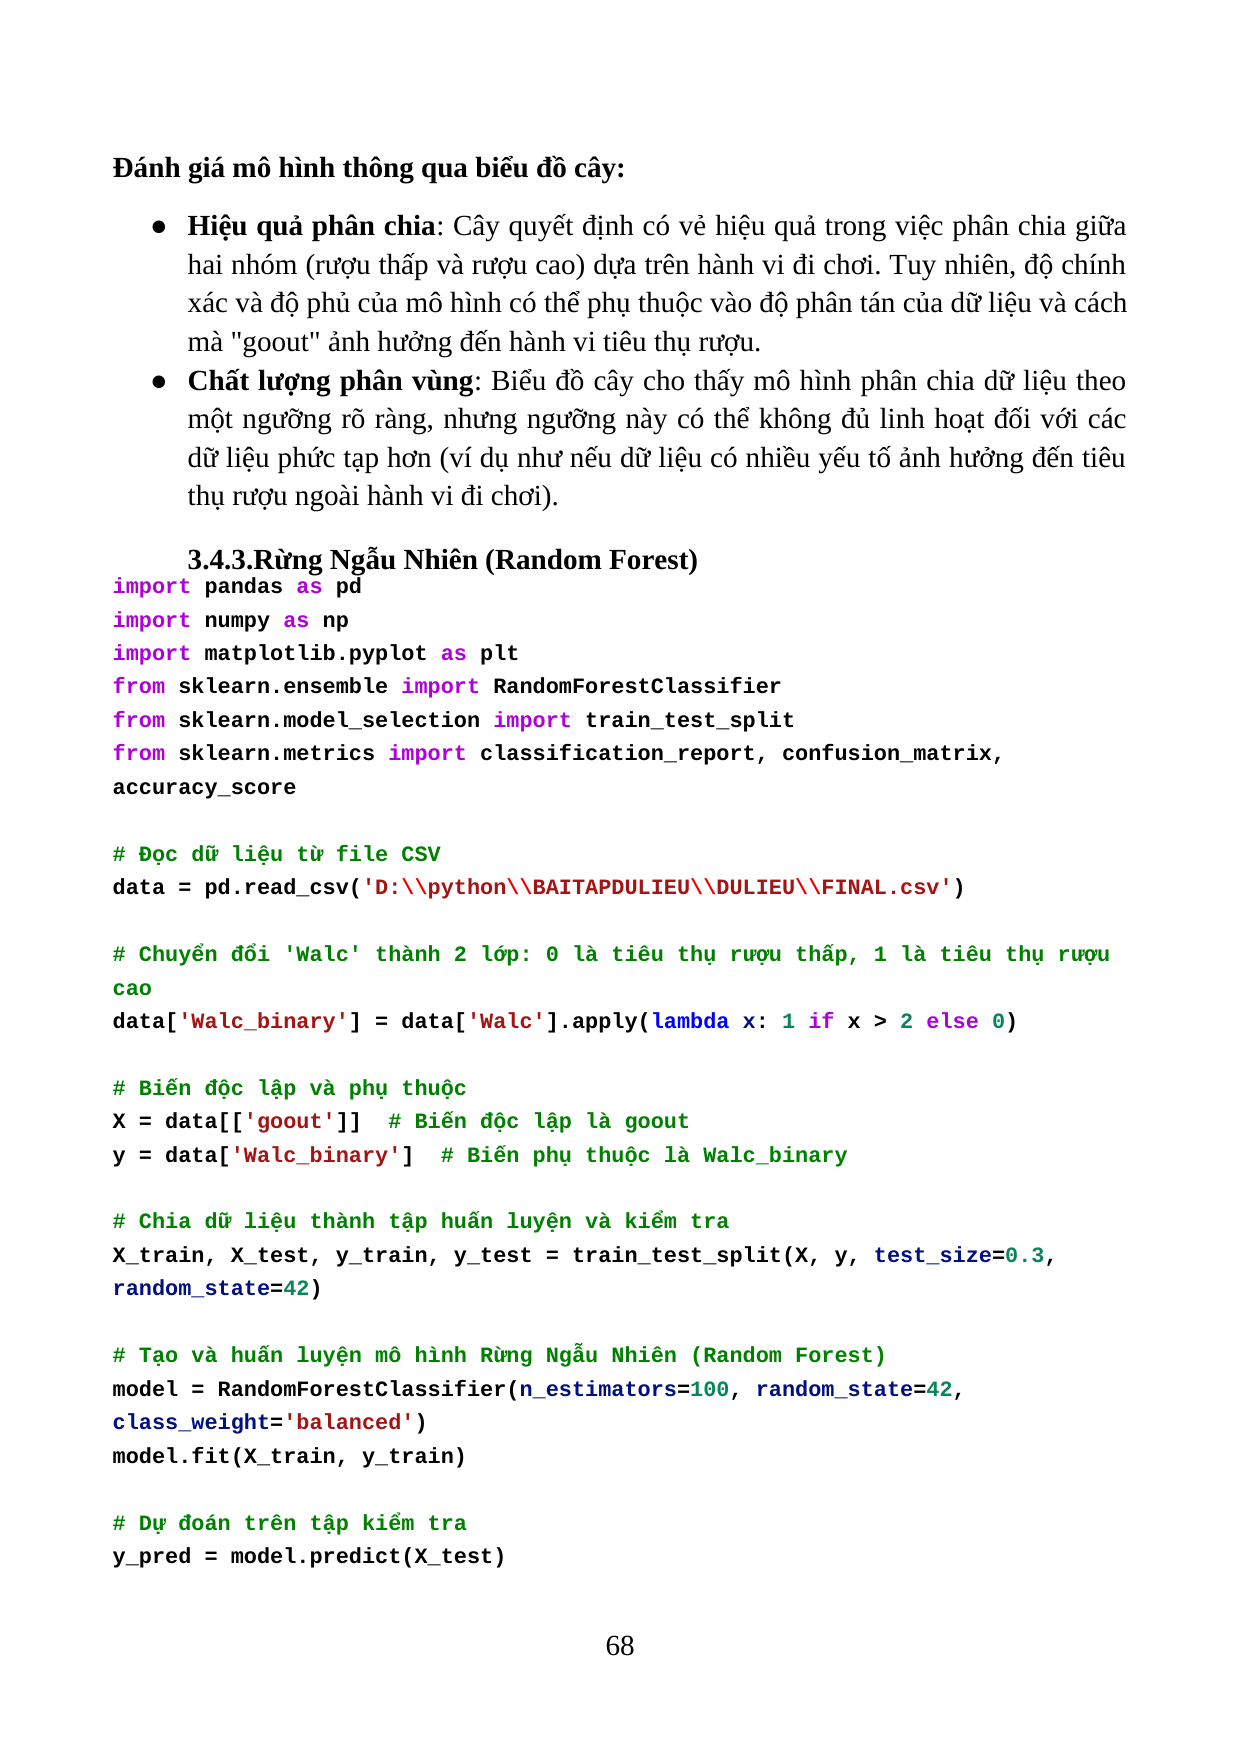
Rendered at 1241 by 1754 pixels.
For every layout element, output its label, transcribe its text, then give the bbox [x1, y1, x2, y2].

text X = data[['goout']] # Biến độc lập là goout [112, 1110, 1128, 1135]
text from sklearn.ensemble import RandomForestClassifier [112, 676, 1128, 701]
text X_train, X_test, y_train, y_test = train_test_split(X, y, test_size=0.3, random_state=42) [112, 1244, 1128, 1302]
text y = data['Walc_binary'] # Biến phụ thuộc là Walc_binary [112, 1144, 1128, 1169]
text model.fit(X_train, y_train) [112, 1445, 1128, 1469]
text Đánh giá mô hình thông qua biểu đồ cây: [112, 150, 1128, 183]
text # Tạo và huấn luyện mô hình Rừng Ngẫu Nhiên (Random Forest) [112, 1344, 1128, 1369]
text from sklearn.model_selection import train_test_split [112, 709, 1128, 734]
text y_pred = model.predict(X_test) [112, 1545, 1128, 1570]
list Chất lượng phân vùng: Biểu đồ cây cho thấy mô hình phân chia dữ liệu theo một ngưỡng rõ ràng, nhưng ngưỡng này có thể không đủ linh hoạt đối với các dữ liệu phức tạp hơn (ví dụ như nếu dữ liệu có nhiều yếu tố ảnh hưởng đến tiêu thụ rượu ngoài hành vi đi chơi). [150, 363, 1128, 512]
text from sklearn.metrics import classification_report, confusion_matrix, accuracy_score [112, 743, 1128, 801]
text data['Walc_binary'] = data['Walc'].apply(lambda x: 1 if x > 2 else 0) [112, 1010, 1128, 1035]
text # Dự đoán trên tập kiểm tra [112, 1512, 1128, 1536]
text import pandas as pd [112, 575, 1128, 600]
text # Chia dữ liệu thành tập huấn luyện và kiểm tra [112, 1211, 1128, 1236]
text import numpy as np [112, 609, 1128, 634]
text data = pd.read_csv('D:\\python\\BAITAPDULIEU\\DULIEU\\FINAL.csv') [112, 876, 1128, 901]
text # Chuyển đổi 'Walc' thành 2 lớp: 0 là tiêu thụ rượu thấp, 1 là tiêu thụ rượu cao [112, 943, 1128, 1001]
text # Biến độc lập và phụ thuộc [112, 1077, 1128, 1102]
text model = RandomForestClassifier(n_estimators=100, random_state=42, class_weight='balanced') [112, 1378, 1128, 1436]
subtitle 3.4.3.Rừng Ngẫu Nhiên (Random Forest) [112, 542, 1128, 575]
text # Đọc dữ liệu từ file CSV [112, 843, 1128, 868]
text import matplotlib.pyplot as plt [112, 642, 1128, 667]
list Hiệu quả phân chia: Cây quyết định có vẻ hiệu quả trong việc phân chia giữa hai nhóm (rượu thấp và rượu cao) dựa trên hành vi đi chơi. Tuy nhiên, độ chính xác và độ phủ của mô hình có thể phụ thuộc vào độ phân tán của dữ liệu và cách mà "goout" ảnh hưởng đến hành vi tiêu thụ rượu. [150, 208, 1128, 358]
